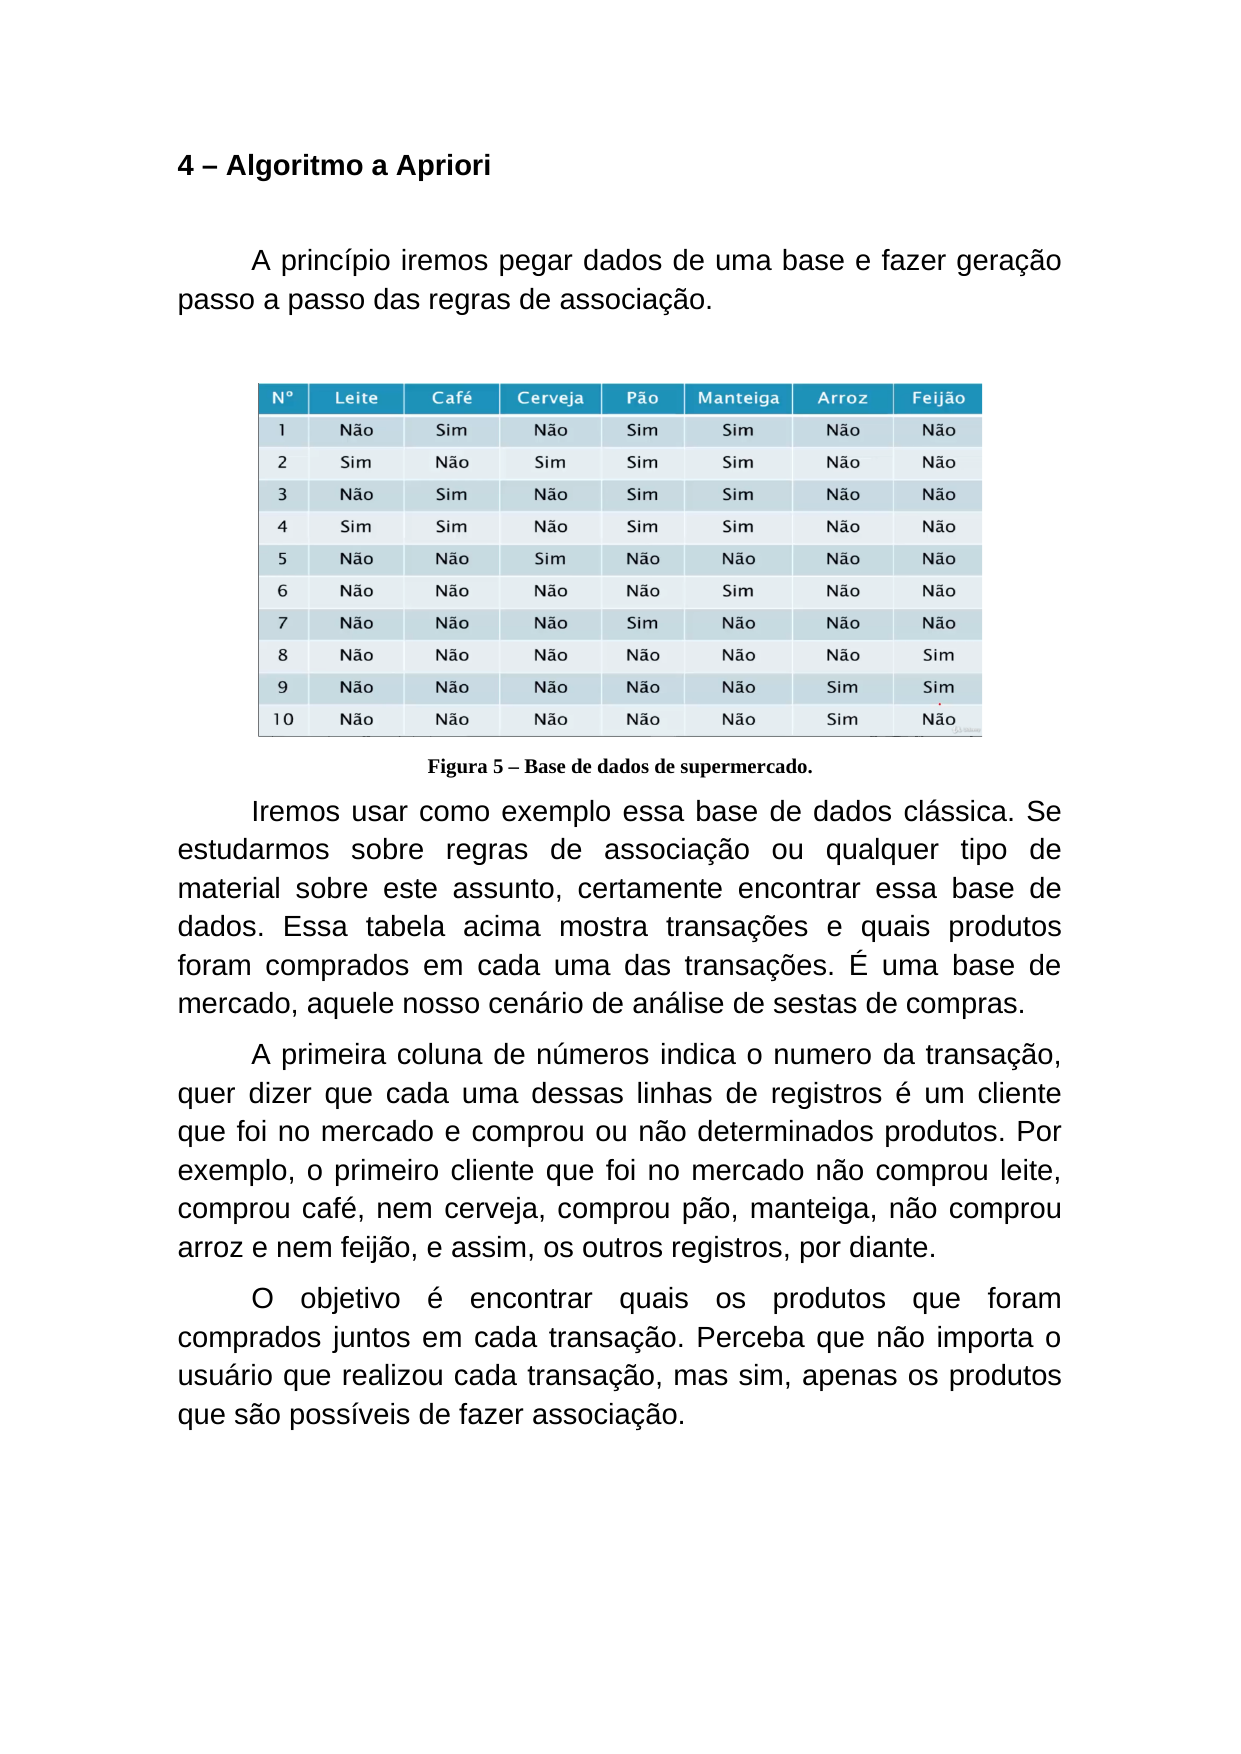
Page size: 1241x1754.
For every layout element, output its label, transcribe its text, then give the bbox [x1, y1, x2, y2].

text A princípio iremos pegar dados de uma base e fazer geração passo a passo das regras de associação. [177, 243, 1063, 315]
text A primeira coluna de números indica o numero da transação, quer dizer que cada uma dessas linhas de registros é um cliente que foi no mercado e comprou ou não determinados produtos. Por exemplo, o primeiro cliente que foi no mercado não comprou leite, comprou café, nem cerveja, comprou pão, manteiga, não comprou arroz e nem feijão, e assim, os outros registros, por diante. [177, 1037, 1063, 1264]
picture [258, 383, 983, 737]
text Iremos usar como exemplo essa base de dados clássica. Se estudarmos sobre regras de associação ou qualquer tipo de material sobre este assunto, certamente encontrar essa base de dados. Essa tabela acima mostra transações e quais produtos foram comprados em cada uma das transações. É uma base de mercado, aquele nosso cenário de análise de sestas de compras. [177, 794, 1063, 1020]
subtitle 4 – Algoritmo a Apriori [177, 148, 1063, 181]
text O objetivo é encontrar quais os produtos que foram comprados juntos em cada transação. Perceba que não importa o usuário que realizou cada transação, mas sim, apenas os produtos que são possíveis de fazer associação. [177, 1281, 1063, 1430]
text Figura 5 – Base de dados de supermercado. [177, 753, 1063, 778]
